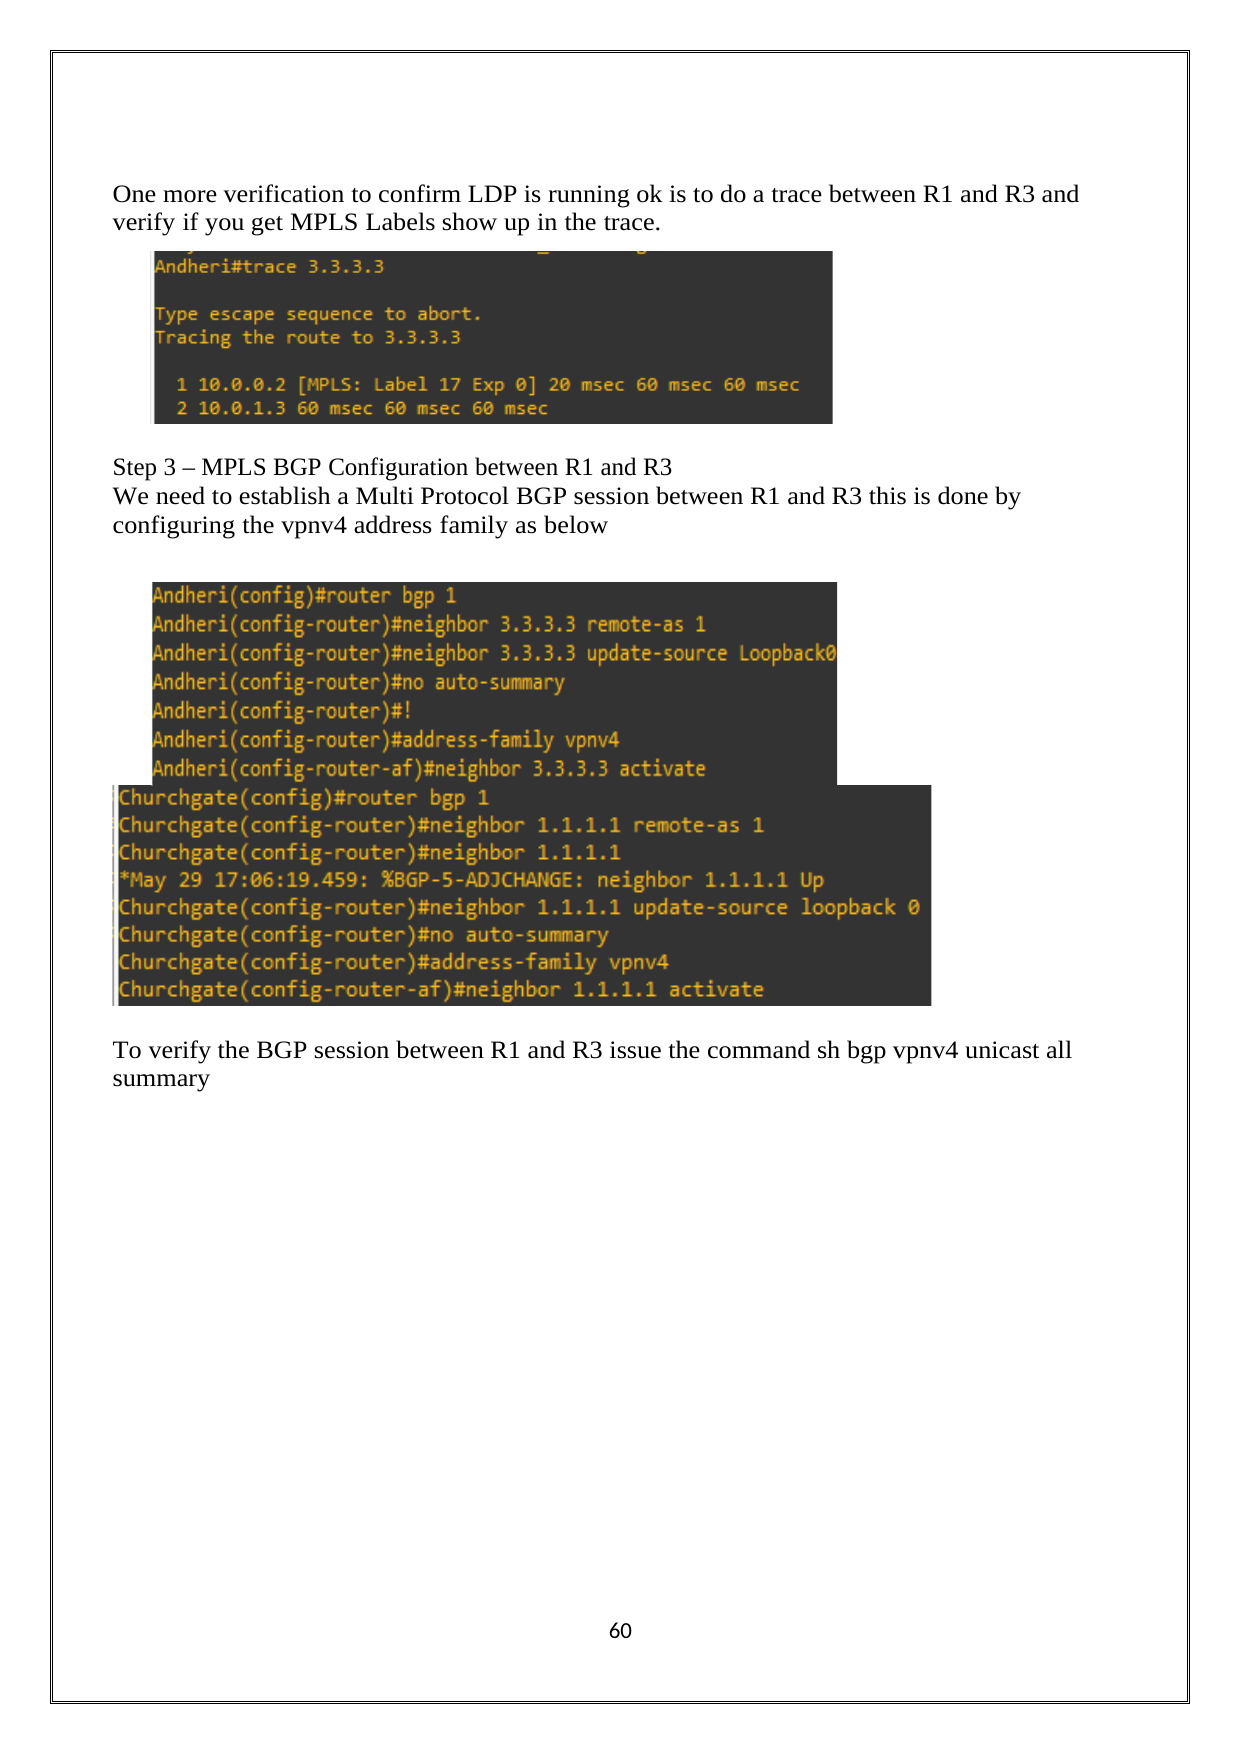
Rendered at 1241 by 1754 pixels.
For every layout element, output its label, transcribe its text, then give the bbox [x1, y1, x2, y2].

text Step 3 – MPLS BGP Configuration between R1 and R3 [112, 452, 1128, 481]
text One more verification to confirm LDP is running ok is to do a trace between R1 and R3 and verify if you get MPLS Labels show up in the trace. [112, 179, 1128, 236]
picture [112, 582, 932, 1006]
text To verify the BGP session between R1 and R3 issue the command sh bgp vpnv4 unicast all summary [112, 1035, 1128, 1092]
text We need to establish a Multi Protocol BGP session between R1 and R3 this is done by configuring the vpnv4 address family as below [112, 481, 1128, 538]
picture [150, 251, 833, 424]
